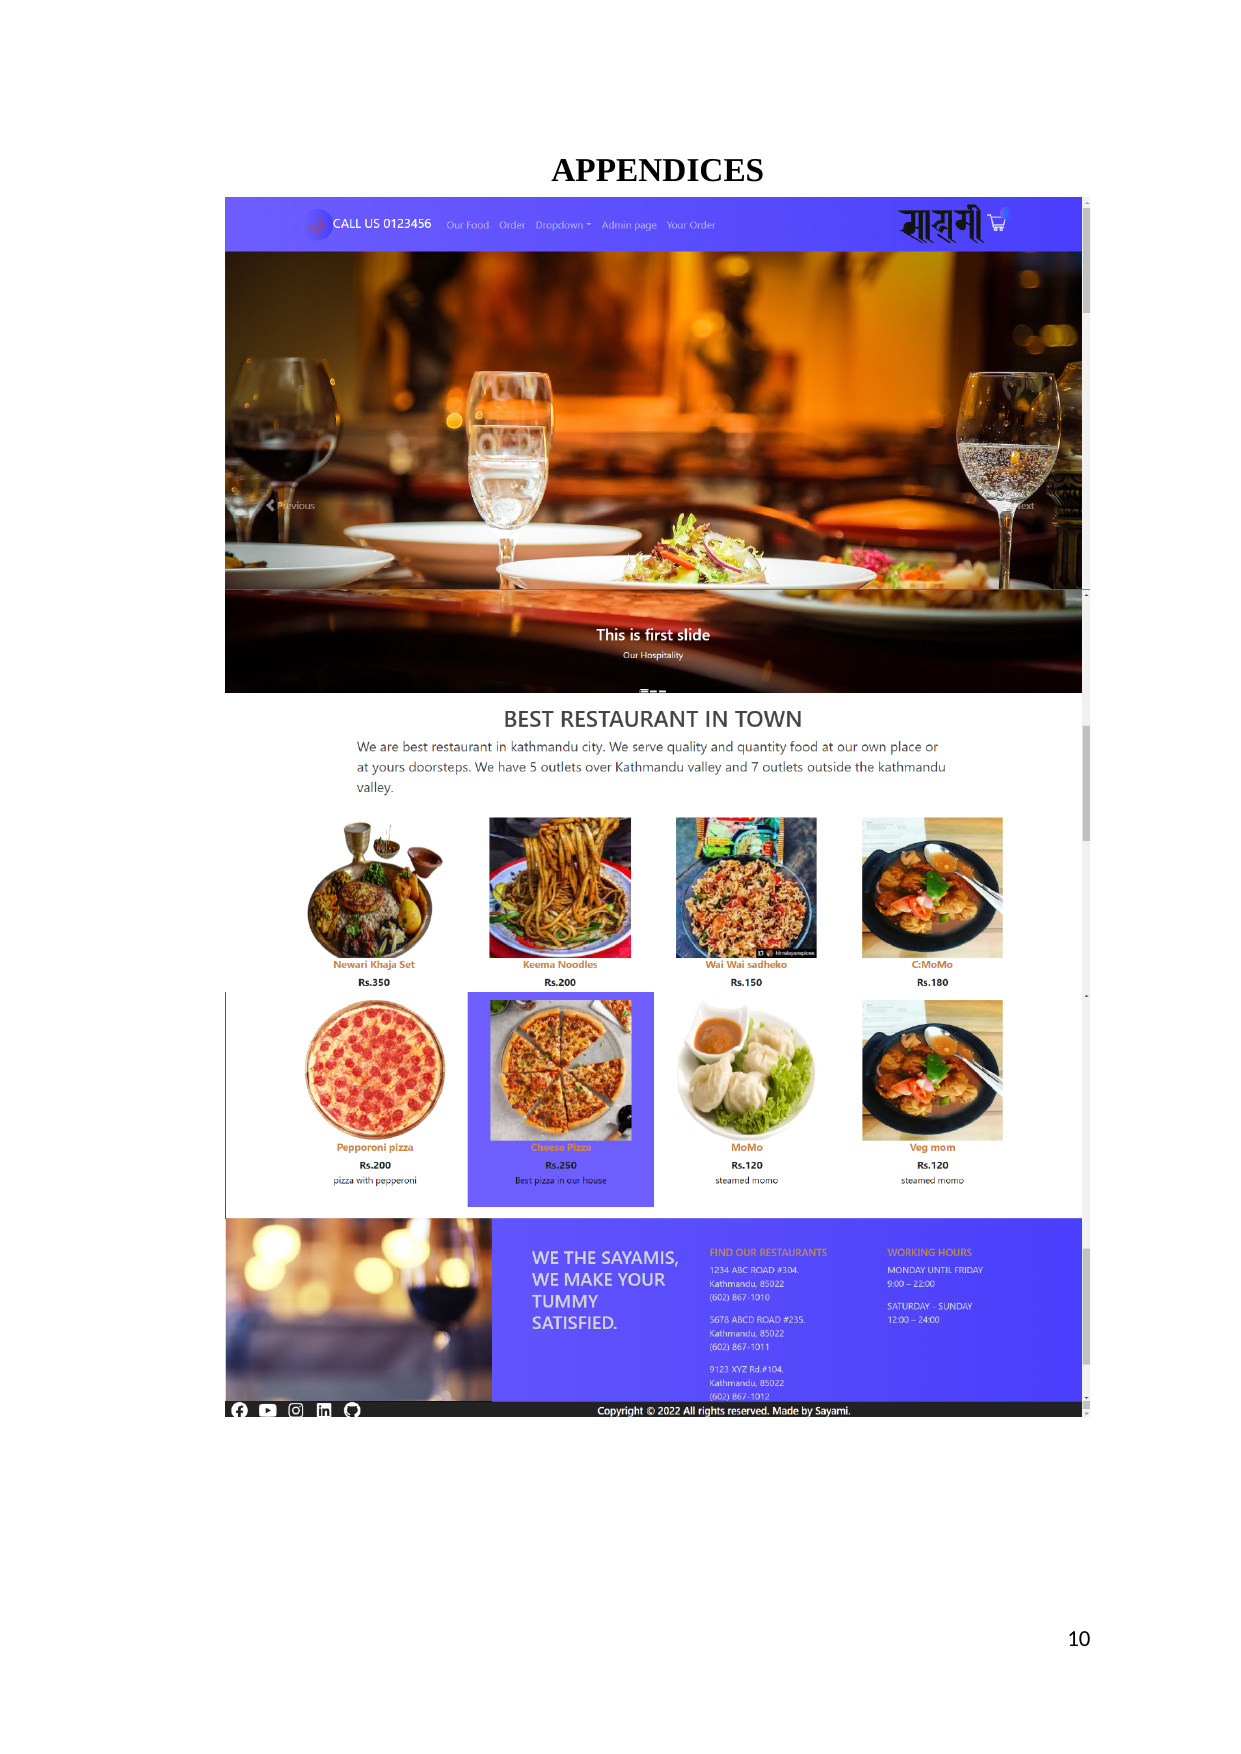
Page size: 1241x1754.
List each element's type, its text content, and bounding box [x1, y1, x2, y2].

picture [225, 197, 1091, 1417]
subtitle APPENDICES [225, 150, 1090, 188]
